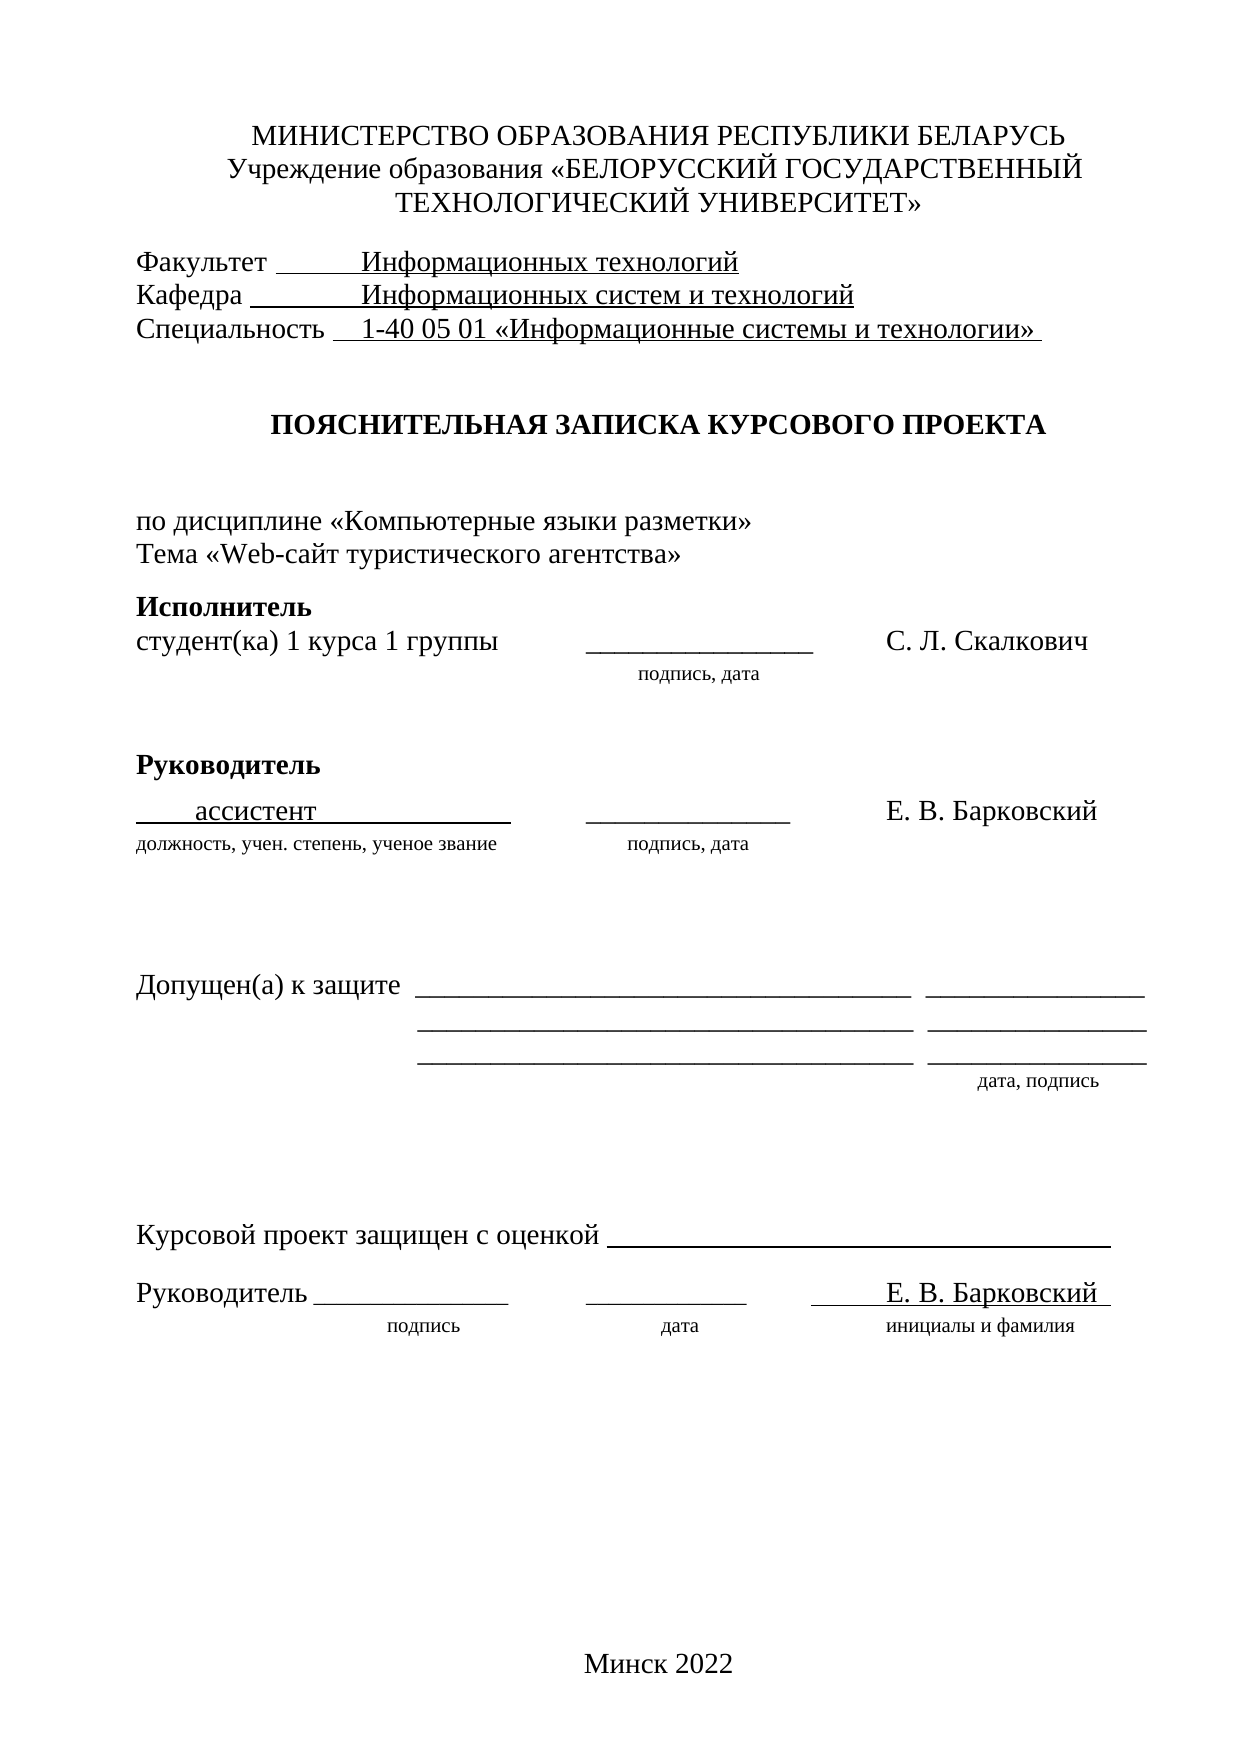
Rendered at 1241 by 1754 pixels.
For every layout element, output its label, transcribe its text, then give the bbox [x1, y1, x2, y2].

text Допущен(а) к защите __________________________________ _______________ [136, 967, 1181, 1001]
text студент(ка) 1 курса 1 группы ________________ С. Л. Скалкович [136, 623, 1181, 656]
text Исполнитель [136, 589, 1181, 623]
text Тема «Web-сайт туристического агентства» [136, 536, 1181, 570]
text Факультет Информационных технологий [136, 244, 1181, 277]
text МИНИСТЕРСТВО ОБРАЗОВАНИЯ РЕСПУБЛИКИ БЕЛАРУСЬ Учреждение образования «БЕЛОРУССКИЙ ГОСУДАРСТВЕННЫЙ ТЕХНОЛОГИЧЕСКИЙ УНИВЕРСИТЕТ» [136, 118, 1181, 219]
text __________________________________ _______________ [136, 1001, 1181, 1034]
text по дисциплине «Компьютерные языки разметки» [136, 503, 1181, 536]
text подпись, дата [136, 661, 1181, 684]
text ПОЯСНИТЕЛЬНАЯ ЗАПИСКА КУРСОВОГО ПРОЕКТА [136, 407, 1181, 440]
text Курсовой проект защищен с оценкой [136, 1217, 1181, 1251]
text Специальность 1-40 05 01 «Информационные системы и технологии» [136, 311, 1181, 344]
text Кафедра Информационных систем и технологий [136, 277, 1181, 311]
text дата, подпись [136, 1068, 1181, 1092]
text должность, учен. степень, ученое звание подпись, дата [136, 831, 1181, 855]
text Руководитель _________________ ______________ Е. В. Барковский [136, 1276, 1181, 1309]
text подпись дата инициалы и фамилия [136, 1313, 1181, 1337]
text ассистент ______________ Е. В. Барковский [136, 793, 1181, 827]
text Руководитель [136, 747, 1181, 781]
text __________________________________ _______________ [136, 1034, 1181, 1068]
